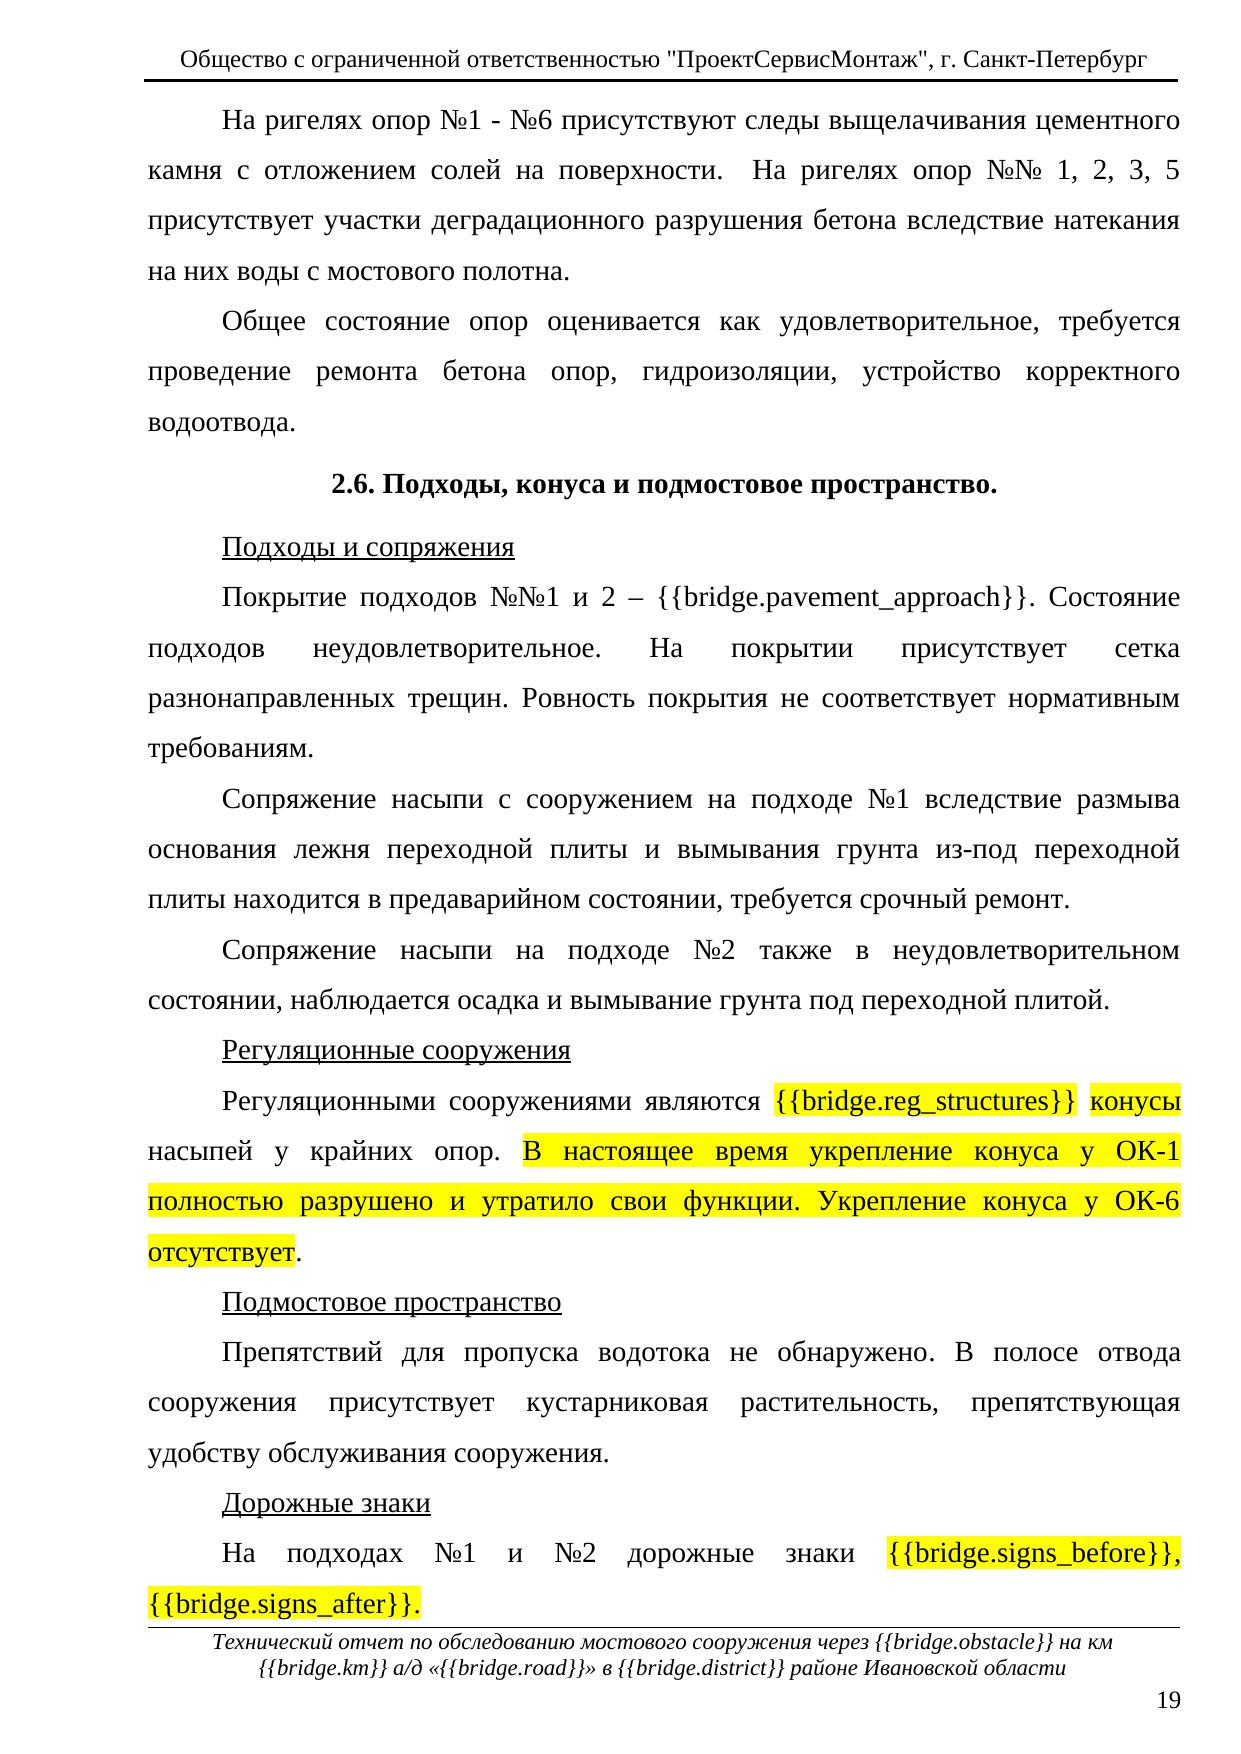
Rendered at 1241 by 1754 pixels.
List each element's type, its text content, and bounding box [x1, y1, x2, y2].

text Регуляционными сооружениями являются {{bridge.reg_structures}} конусы насыпей у крайних опор. В настоящее время укрепление конуса у ОК-1 полностью разрушено и утратило свои функции. Укрепление конуса у ОК-6 отсутствует. [148, 1217, 1181, 1267]
text Общее состояние опор оценивается как удовлетворительное, требуется проведение ремонта бетона опор, гидроизоляции, устройство корректного водоотвода. [148, 303, 1181, 437]
text Препятствий для пропуска водотока не обнаружено. В полосе отвода сооружения присутствует кустарниковая растительность, препятствующая удобству обслуживания сооружения. [148, 1334, 1181, 1468]
text Покрытие подходов №№1 и 2 – {{bridge.pavement_approach}}. Состояние подходов неудовлетворительное. На покрытии присутствует сетка разнонаправленных трещин. Ровность покрытия не соответствует нормативным требованиям. [148, 579, 1181, 764]
text Подмостовое пространство [148, 1284, 1181, 1317]
text Регуляционные сооружения [148, 1032, 1181, 1066]
text На ригелях опор №1 - №6 присутствуют следы выщелачивания цементного камня с отложением солей на поверхности. На ригелях опор №№ 1, 2, 3, 5 присутствует участки деградационного разрушения бетона вследствие натекания на них воды с мостового полотна. [148, 102, 1181, 286]
text Подходы и сопряжения [148, 529, 1181, 563]
text На подходах №1 и №2 дорожные знаки {{bridge.signs_before}}, {{bridge.signs_after}}. [148, 1536, 1181, 1619]
text Регуляционными сооружениями являются {{bridge.reg_structures}} конусы насыпей у крайних опор. В настоящее время укрепление конуса у ОК-1 полностью разрушено и утратило свои функции. Укрепление конуса у ОК-6 отсутствует. [148, 1083, 1181, 1183]
text Сопряжение насыпи с сооружением на подходе №1 вследствие размыва основания лежня переходной плиты и вымывания грунта из-под переходной плиты находится в предаварийном состоянии, требуется срочный ремонт. [148, 781, 1181, 915]
list 2.6. Подходы, конуса и подмостовое пространство. [148, 466, 1181, 500]
text Сопряжение насыпи на подходе №2 также в неудовлетворительном состоянии, наблюдается осадка и вымывание грунта под переходной плитой. [148, 932, 1181, 1016]
text Дорожные знаки [148, 1485, 1181, 1519]
